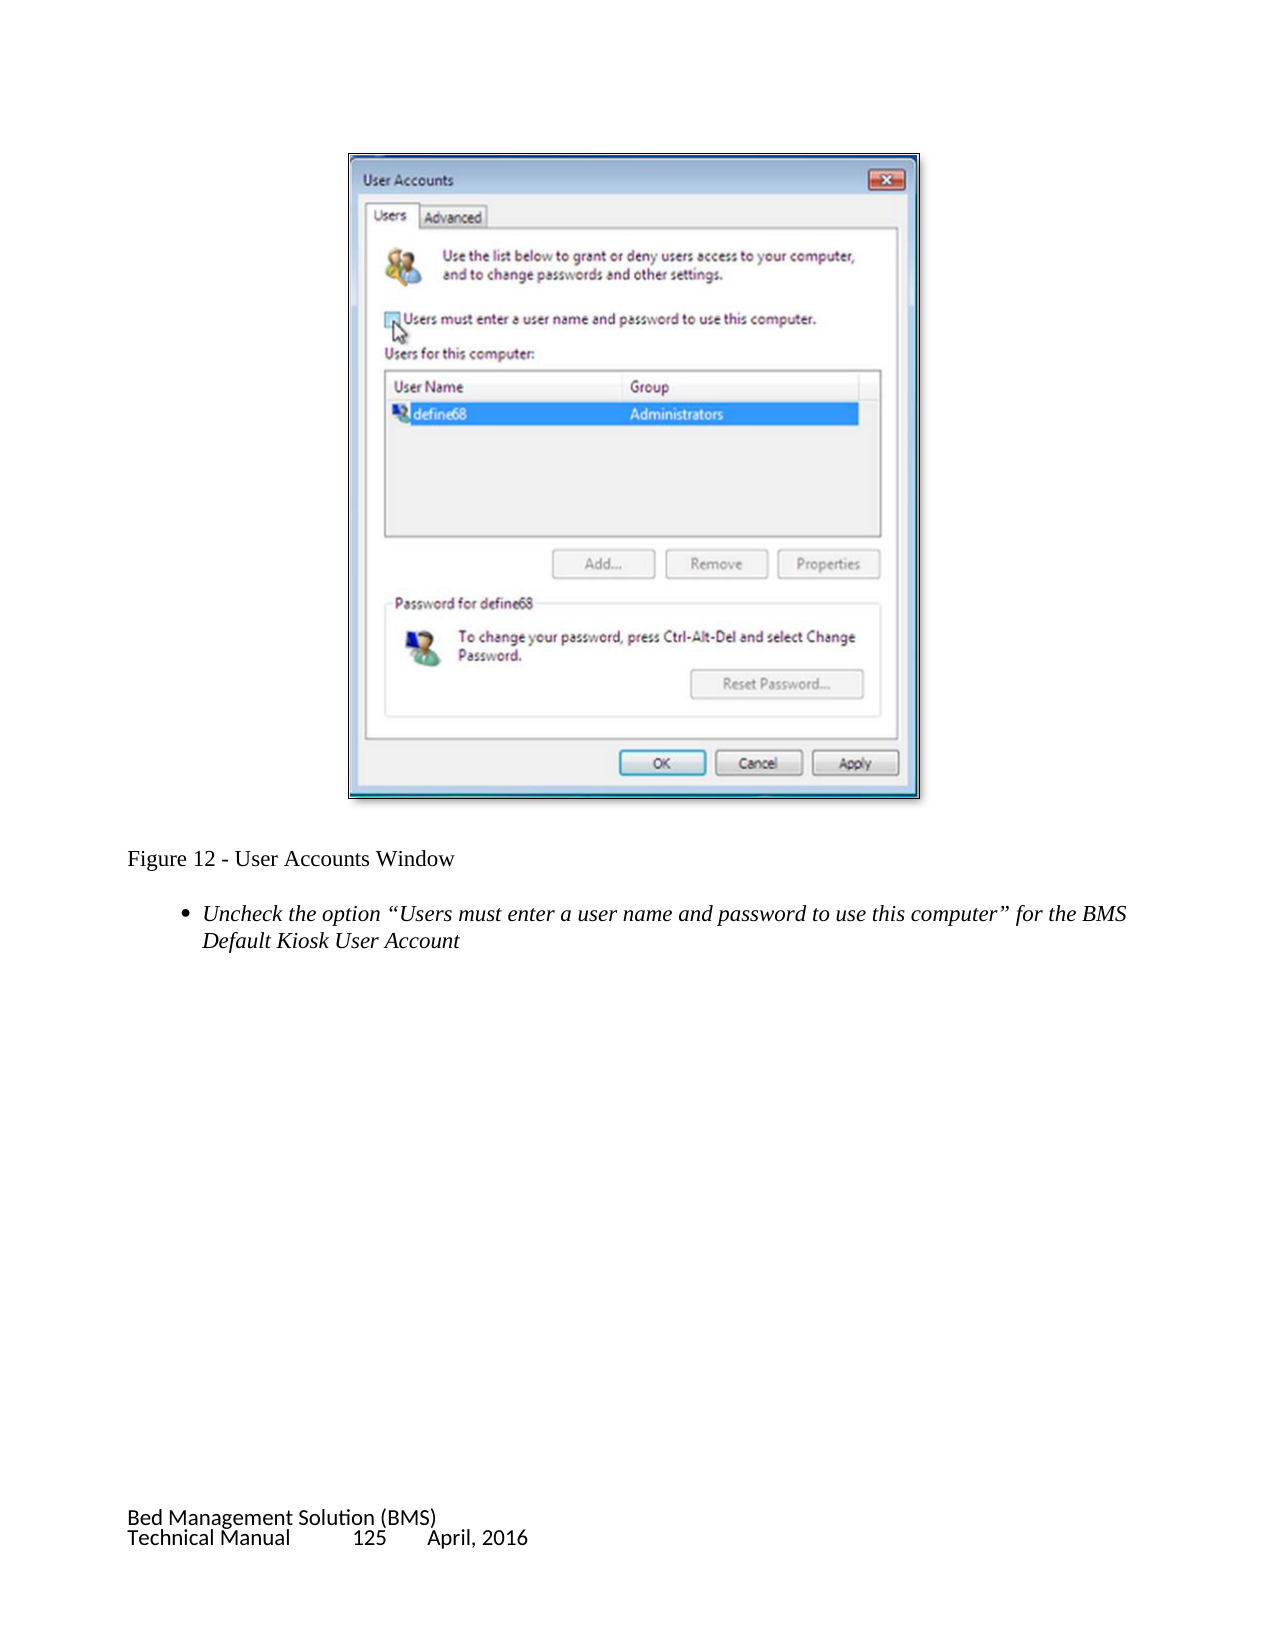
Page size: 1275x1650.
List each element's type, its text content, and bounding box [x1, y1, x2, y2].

text Figure 27 - User Accounts Window [127, 845, 1148, 871]
picture [349, 154, 919, 798]
list Uncheck the option “Users must enter a user name and password to use this computer” for the BMS Default Kiosk User Account [182, 901, 1148, 953]
